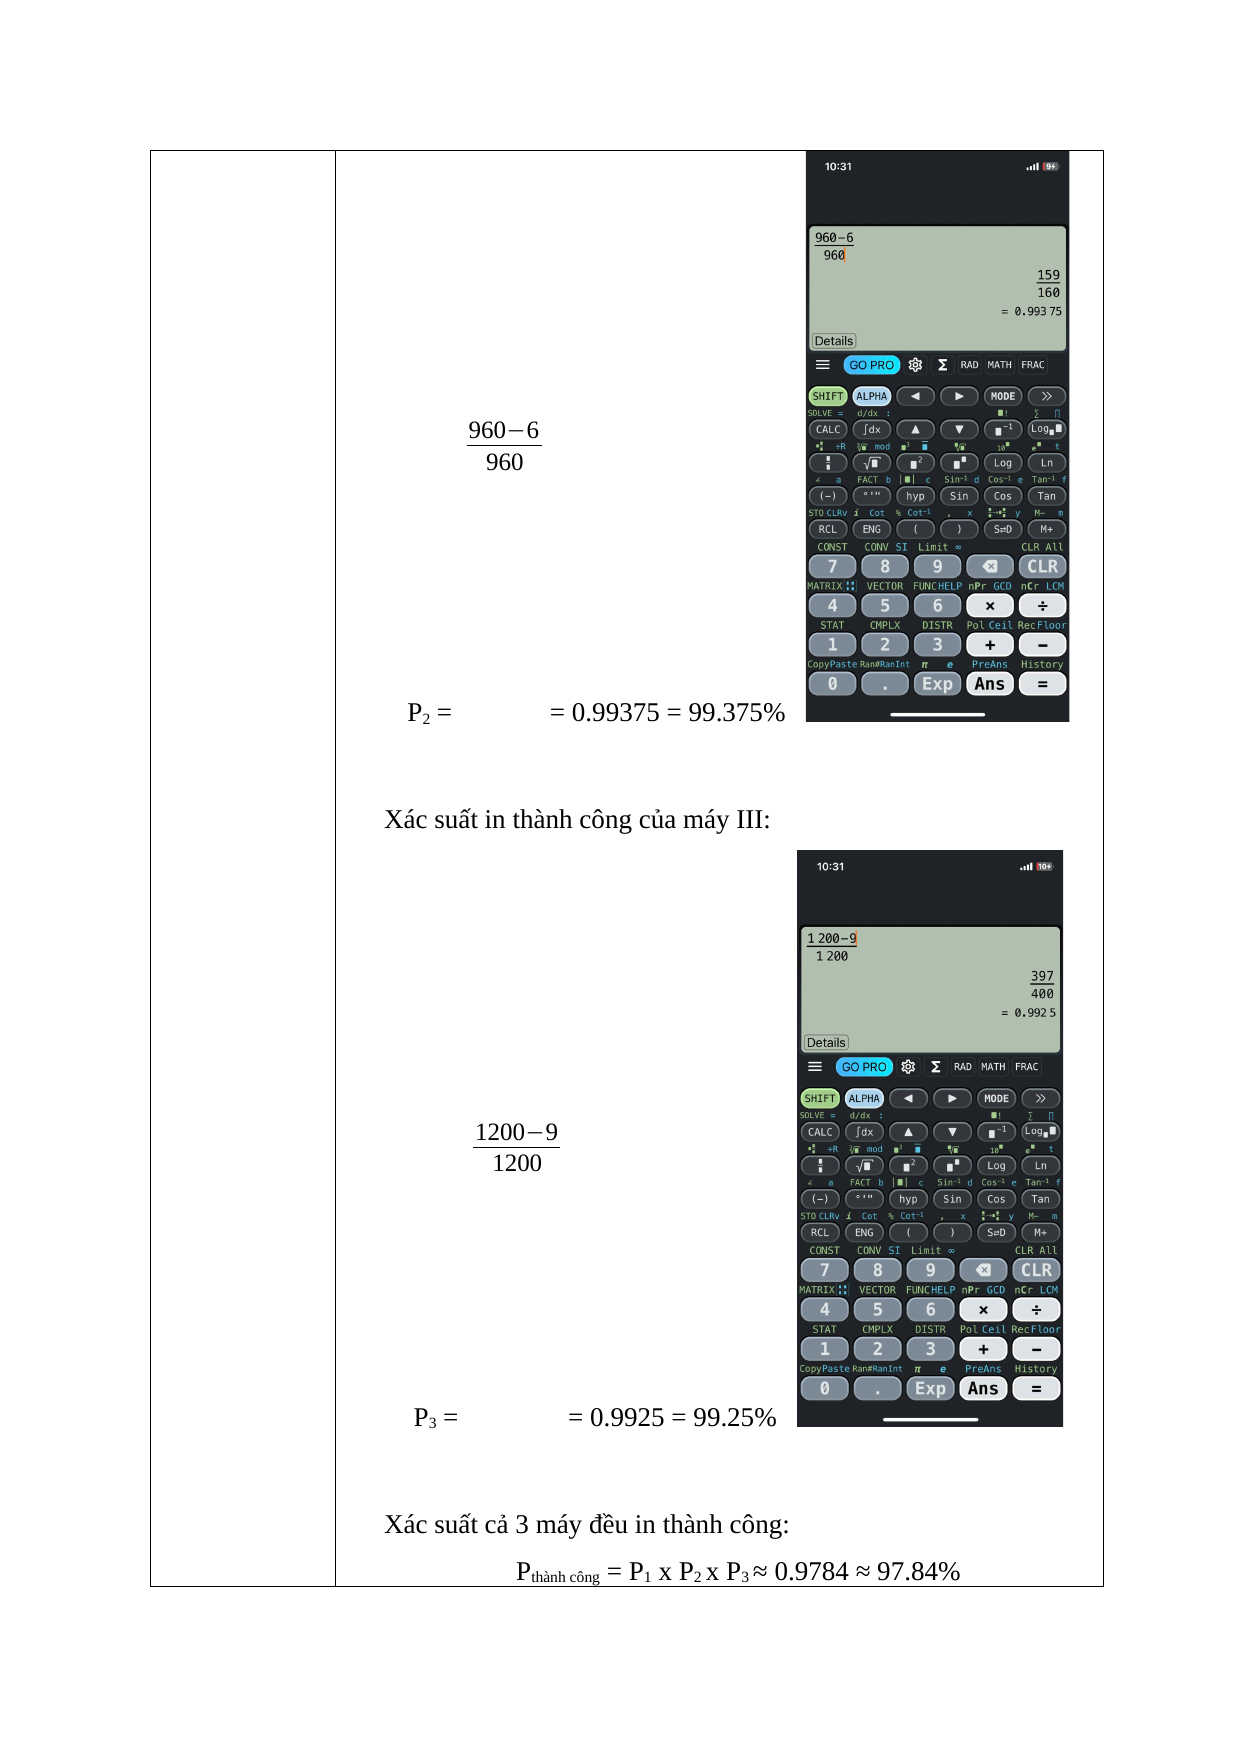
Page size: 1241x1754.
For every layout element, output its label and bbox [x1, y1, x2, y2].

table_cell [336, 151, 1103, 1586]
table_cell [151, 151, 335, 1586]
picture [805, 151, 1070, 722]
picture [797, 850, 1064, 1427]
